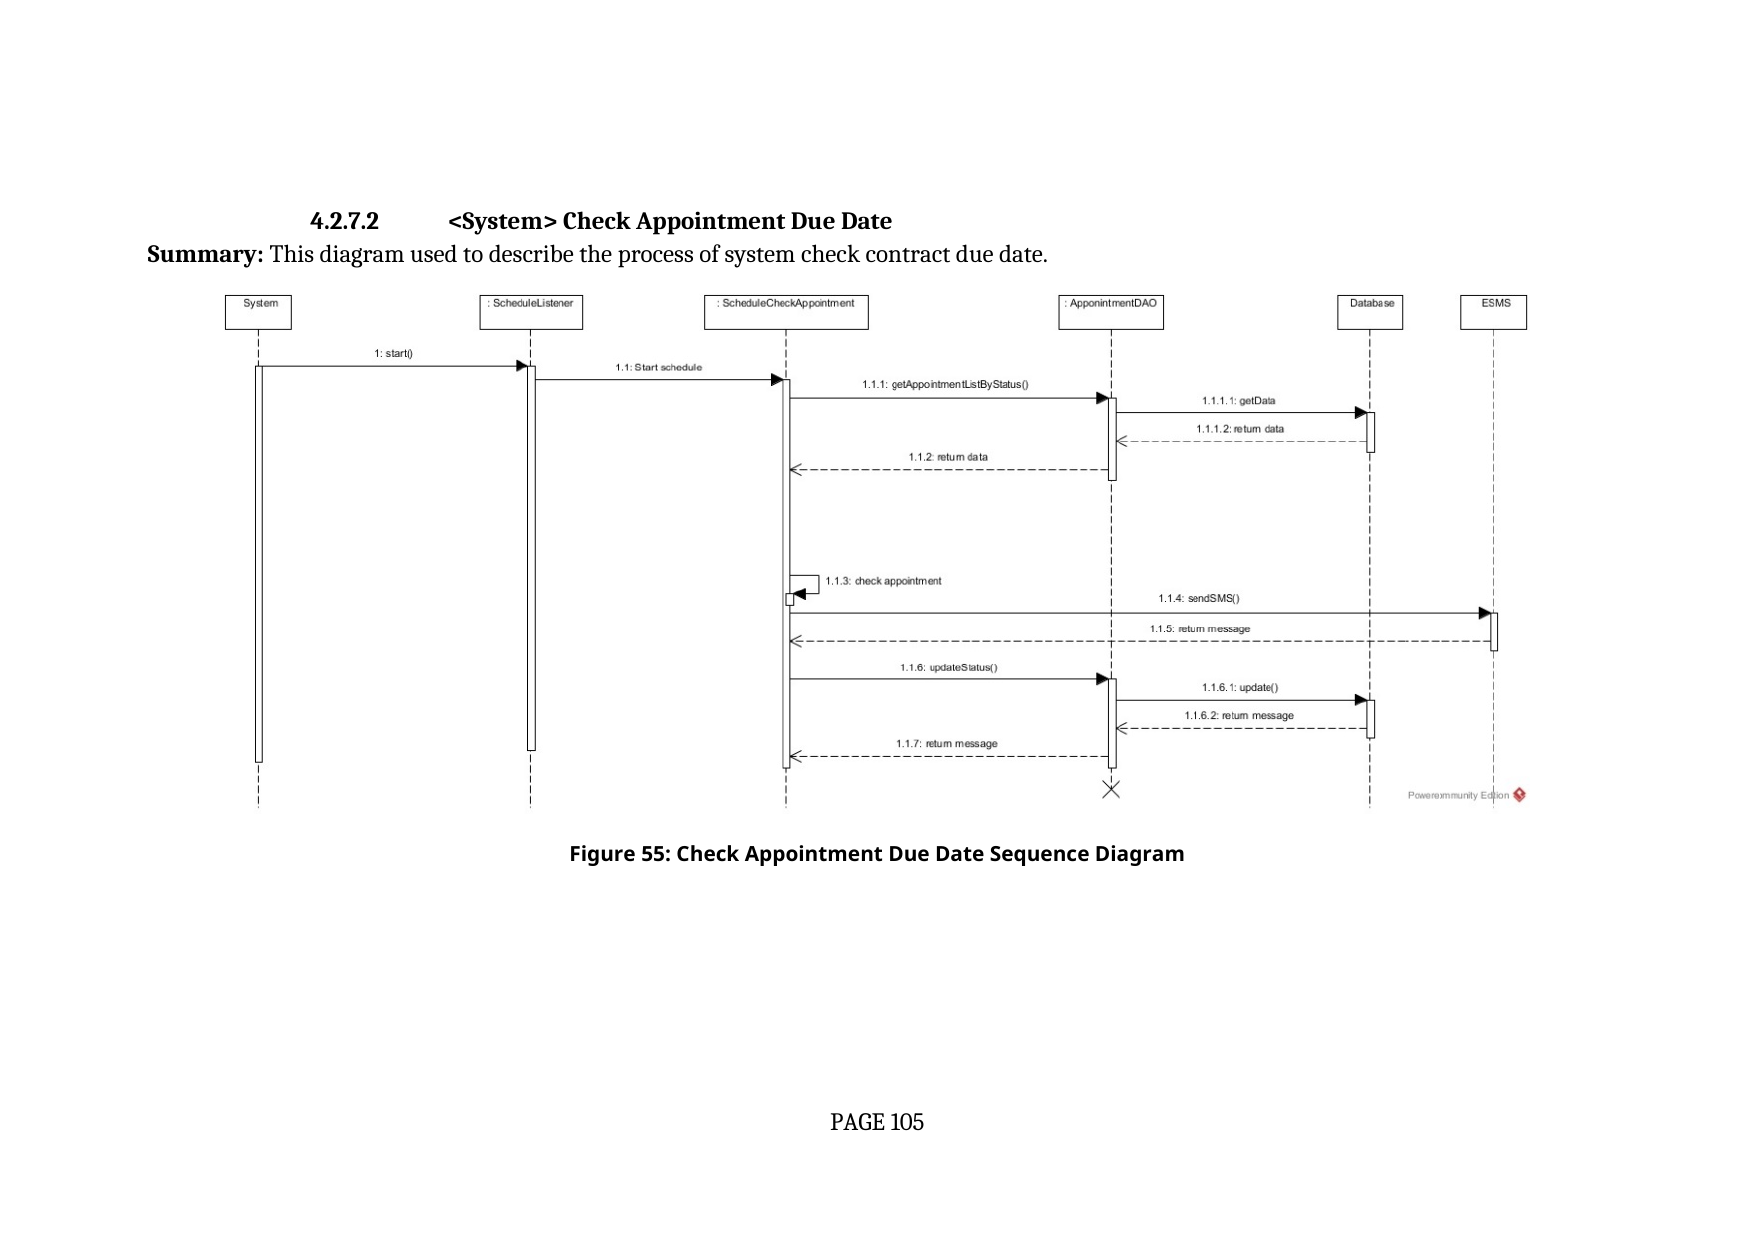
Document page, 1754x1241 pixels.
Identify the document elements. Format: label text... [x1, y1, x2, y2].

subtitle <System> Check Appointment Due Date [310, 207, 1606, 236]
text Summary: This diagram used to describe the process of system check contract due date. [148, 240, 1606, 268]
picture [223, 293, 1530, 814]
